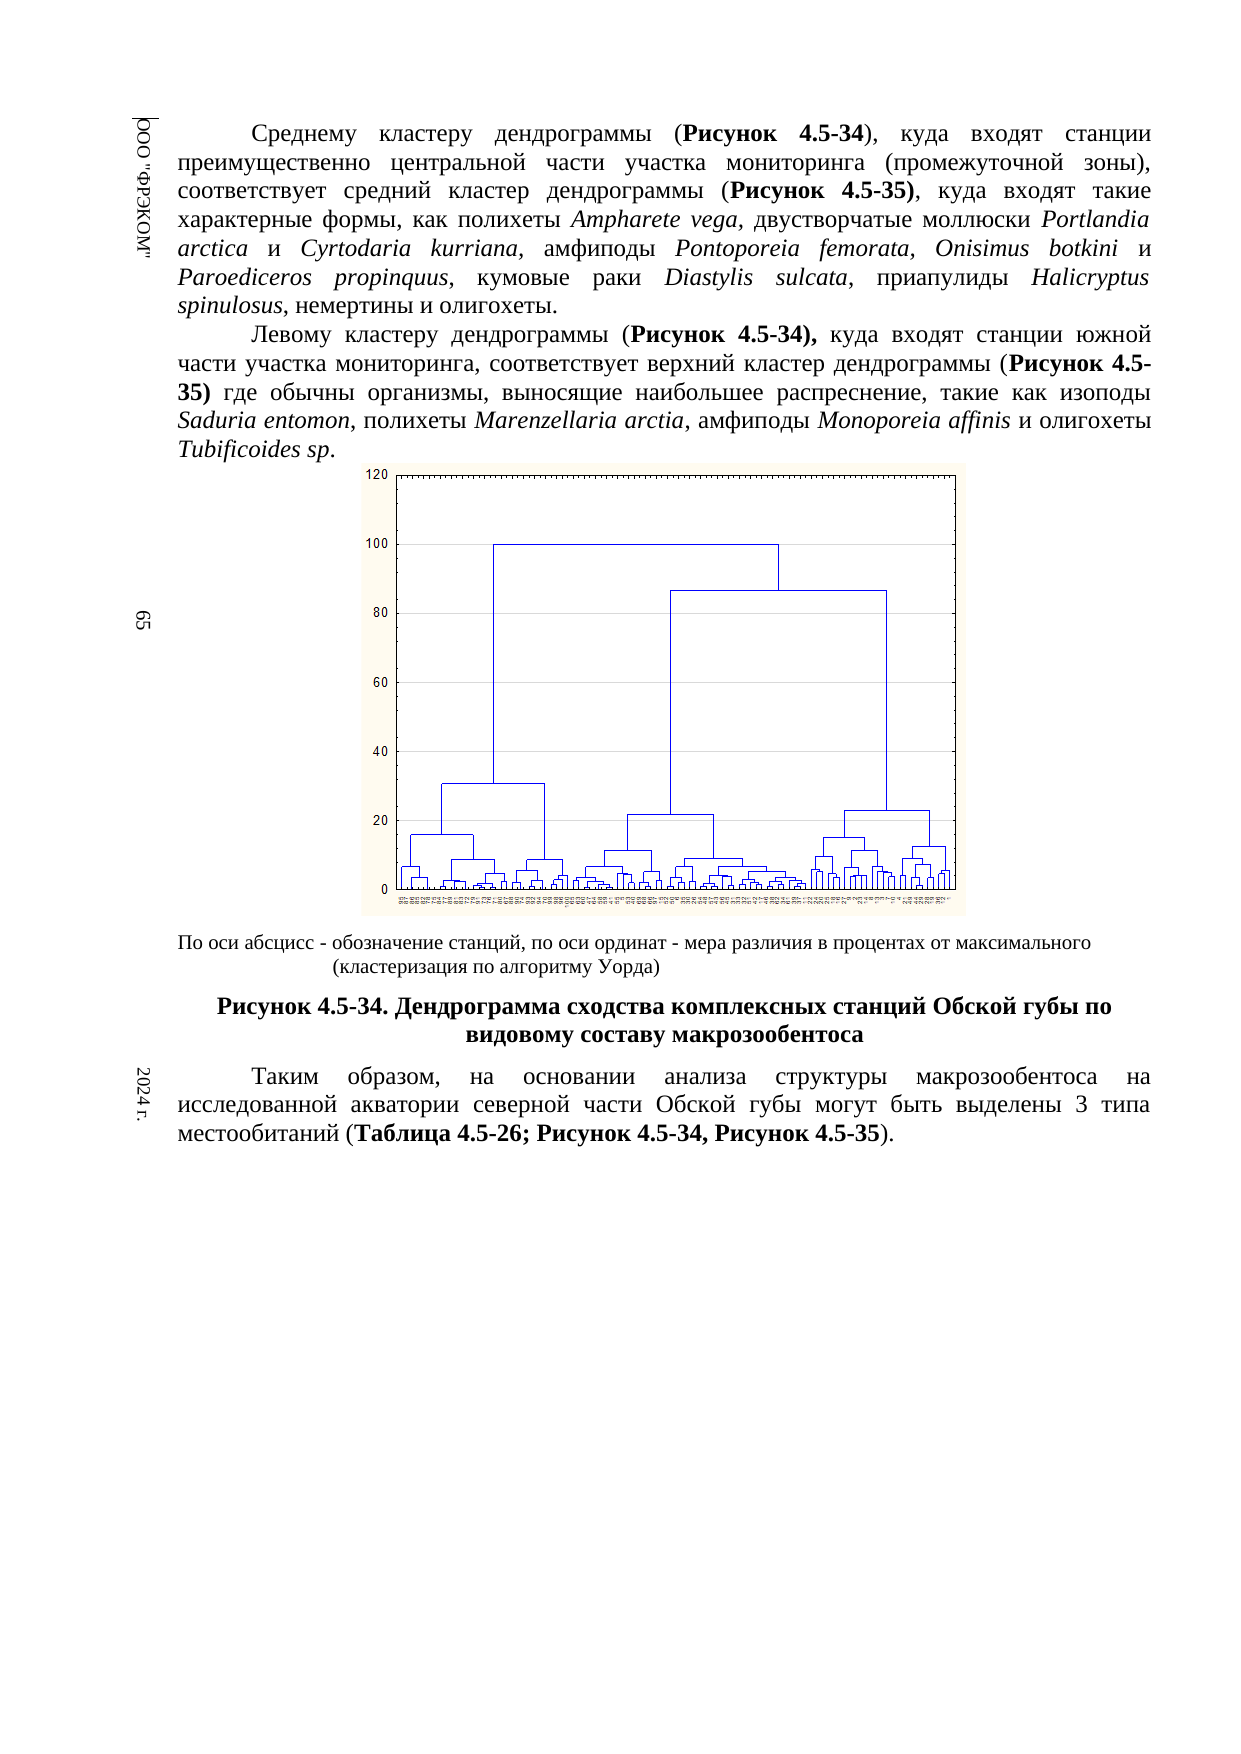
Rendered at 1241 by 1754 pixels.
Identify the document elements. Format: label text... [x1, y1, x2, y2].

text Левому кластеру дендрограммы (Рисунок 4.5-34), куда входят станции южной части участка мониторинга, соответствует верхний кластер дендрограммы (Рисунок 4.5-35) где обычны организмы, выносящие наибольшее распреснение, такие как изоподы Saduria entomon, полихеты Marenzellaria arctia, амфиподы Monoporeia affinis и олигохеты Tubificoides sp. [177, 319, 1152, 463]
text По оси абсцисс - обозначение станций, по оси ординат - мера различия в процентах от максимального (кластеризация по алгоритму Уорда) [177, 930, 1093, 978]
text Рисунок 4.5-34. Дендрограмма сходства комплексных станций Обской губы по видовому составу макрозообентоса [177, 991, 1152, 1048]
text Таким образом, на основании анализа структуры макрозообентоса на исследованной акватории северной части Обской губы могут быть выделены 3 типа местообитаний (Таблица 4.5-26; Рисунок 4.5-34, Рисунок 4.5-35). [177, 1061, 1152, 1147]
picture [361, 463, 968, 918]
text Среднему кластеру дендрограммы (Рисунок 4.5-34), куда входят станции преимущественно центральной части участка мониторинга (промежуточной зоны), соответствует средний кластер дендрограммы (Рисунок 4.5-35), куда входят такие характерные формы, как полихеты Ampharete vega, двустворчатые моллюски Portlandia arctica и Cyrtodaria kurriana, амфиподы Pontoporeia femorata, Onisimus botkini и Paroediceros propinquus, кумовые раки Diastylis sulcata, приапулиды Halicryptus spinulosus, немертины и олигохеты. [177, 118, 1152, 319]
